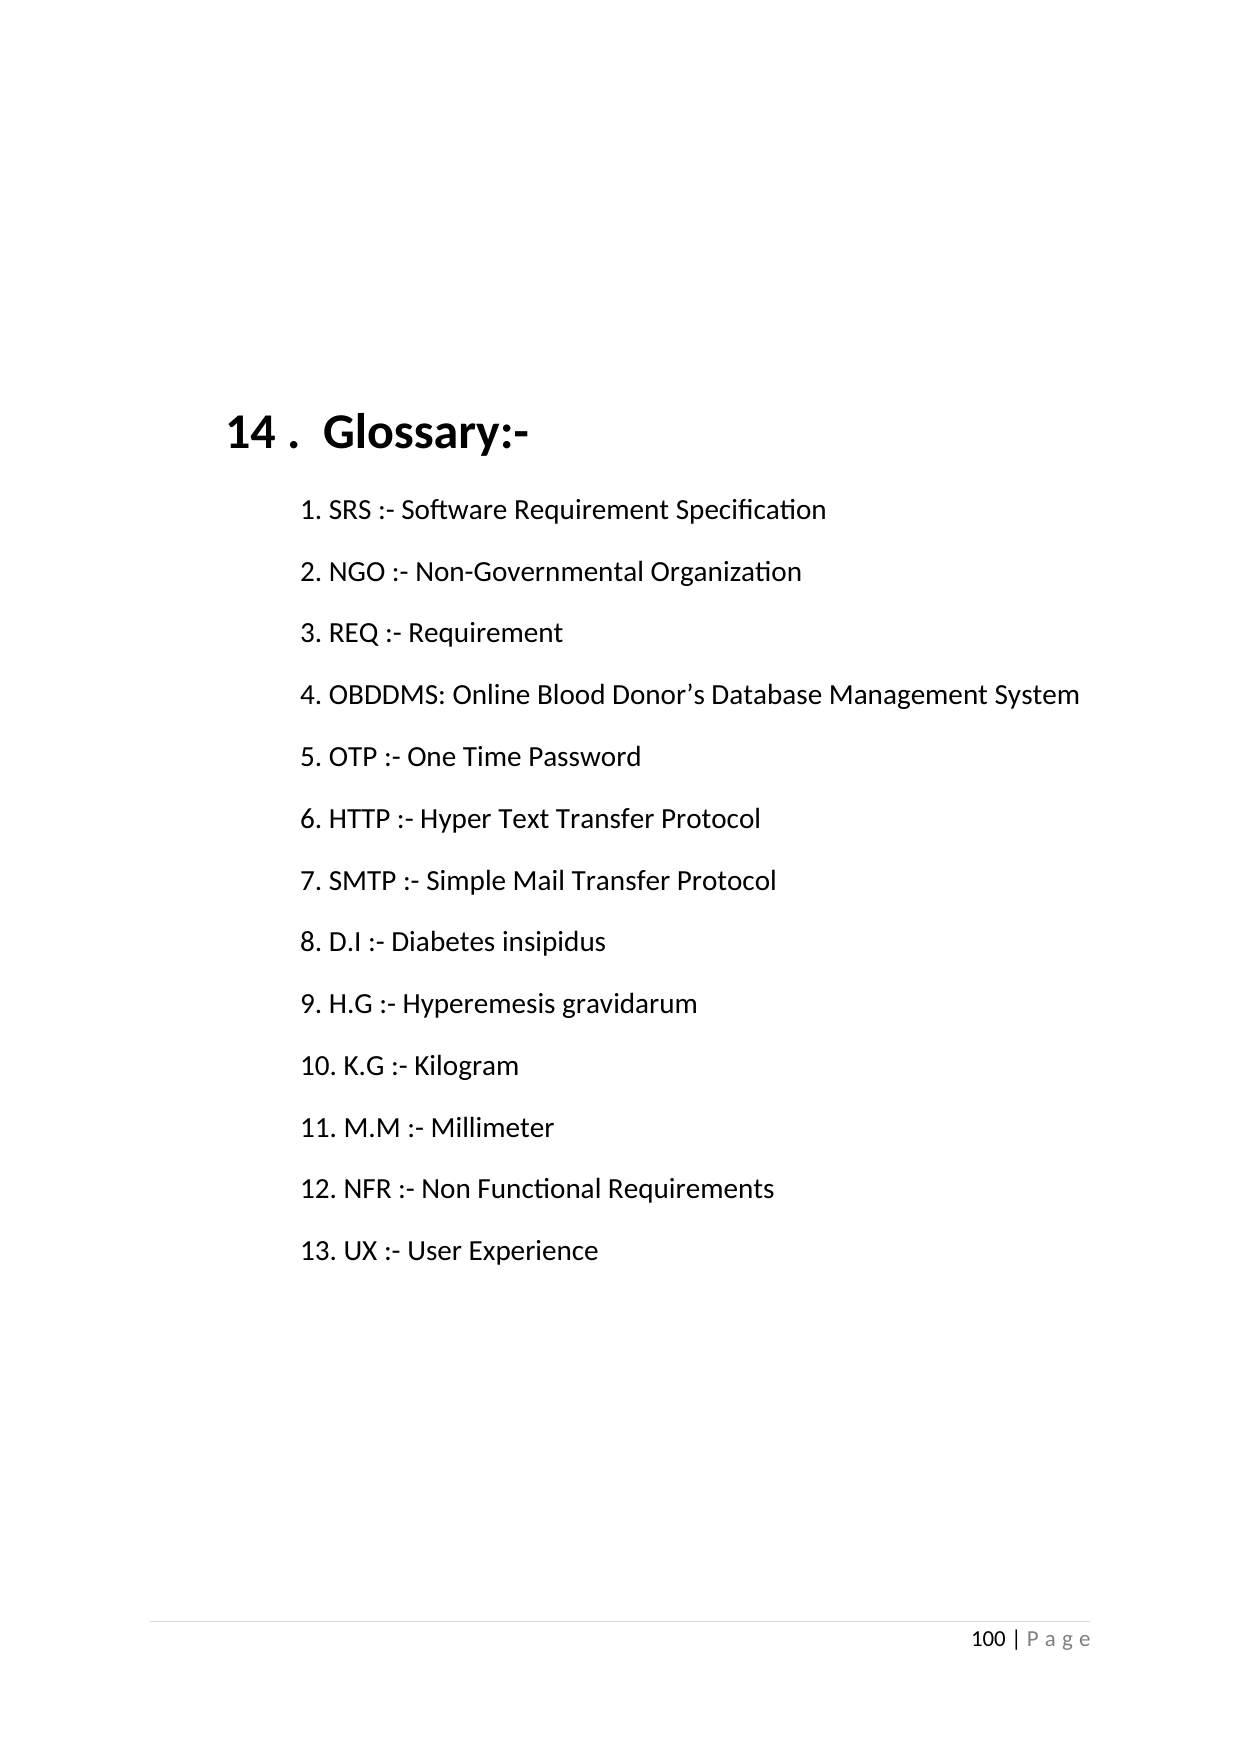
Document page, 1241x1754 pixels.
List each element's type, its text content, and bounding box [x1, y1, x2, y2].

text 7. SMTP :- Simple Mail Transfer Protocol [225, 862, 1090, 897]
text 3. REQ :- Requirement [225, 614, 1090, 650]
text 14 . Glossary:- [150, 400, 1090, 461]
text 8. D.I :- Diabetes insipidus [225, 923, 1090, 959]
text 4. OBDDMS: Online Blood Donor’s Database Management System [225, 676, 1090, 712]
text 5. OTP :- One Time Password [225, 738, 1090, 774]
text 2. NGO :- Non-Governmental Organization [225, 553, 1090, 588]
text 11. M.M :- Millimeter [225, 1109, 1090, 1144]
text 13. UX :- User Experience [225, 1232, 1090, 1268]
text 9. H.G :- Hyperemesis gravidarum [225, 985, 1090, 1021]
text 12. NFR :- Non Functional Requirements [225, 1170, 1090, 1206]
text 10. K.G :- Kilogram [225, 1047, 1090, 1082]
text 6. HTTP :- Hyper Text Transfer Protocol [225, 800, 1090, 835]
text 1. SRS :- Software Requirement Specification [150, 491, 1090, 527]
